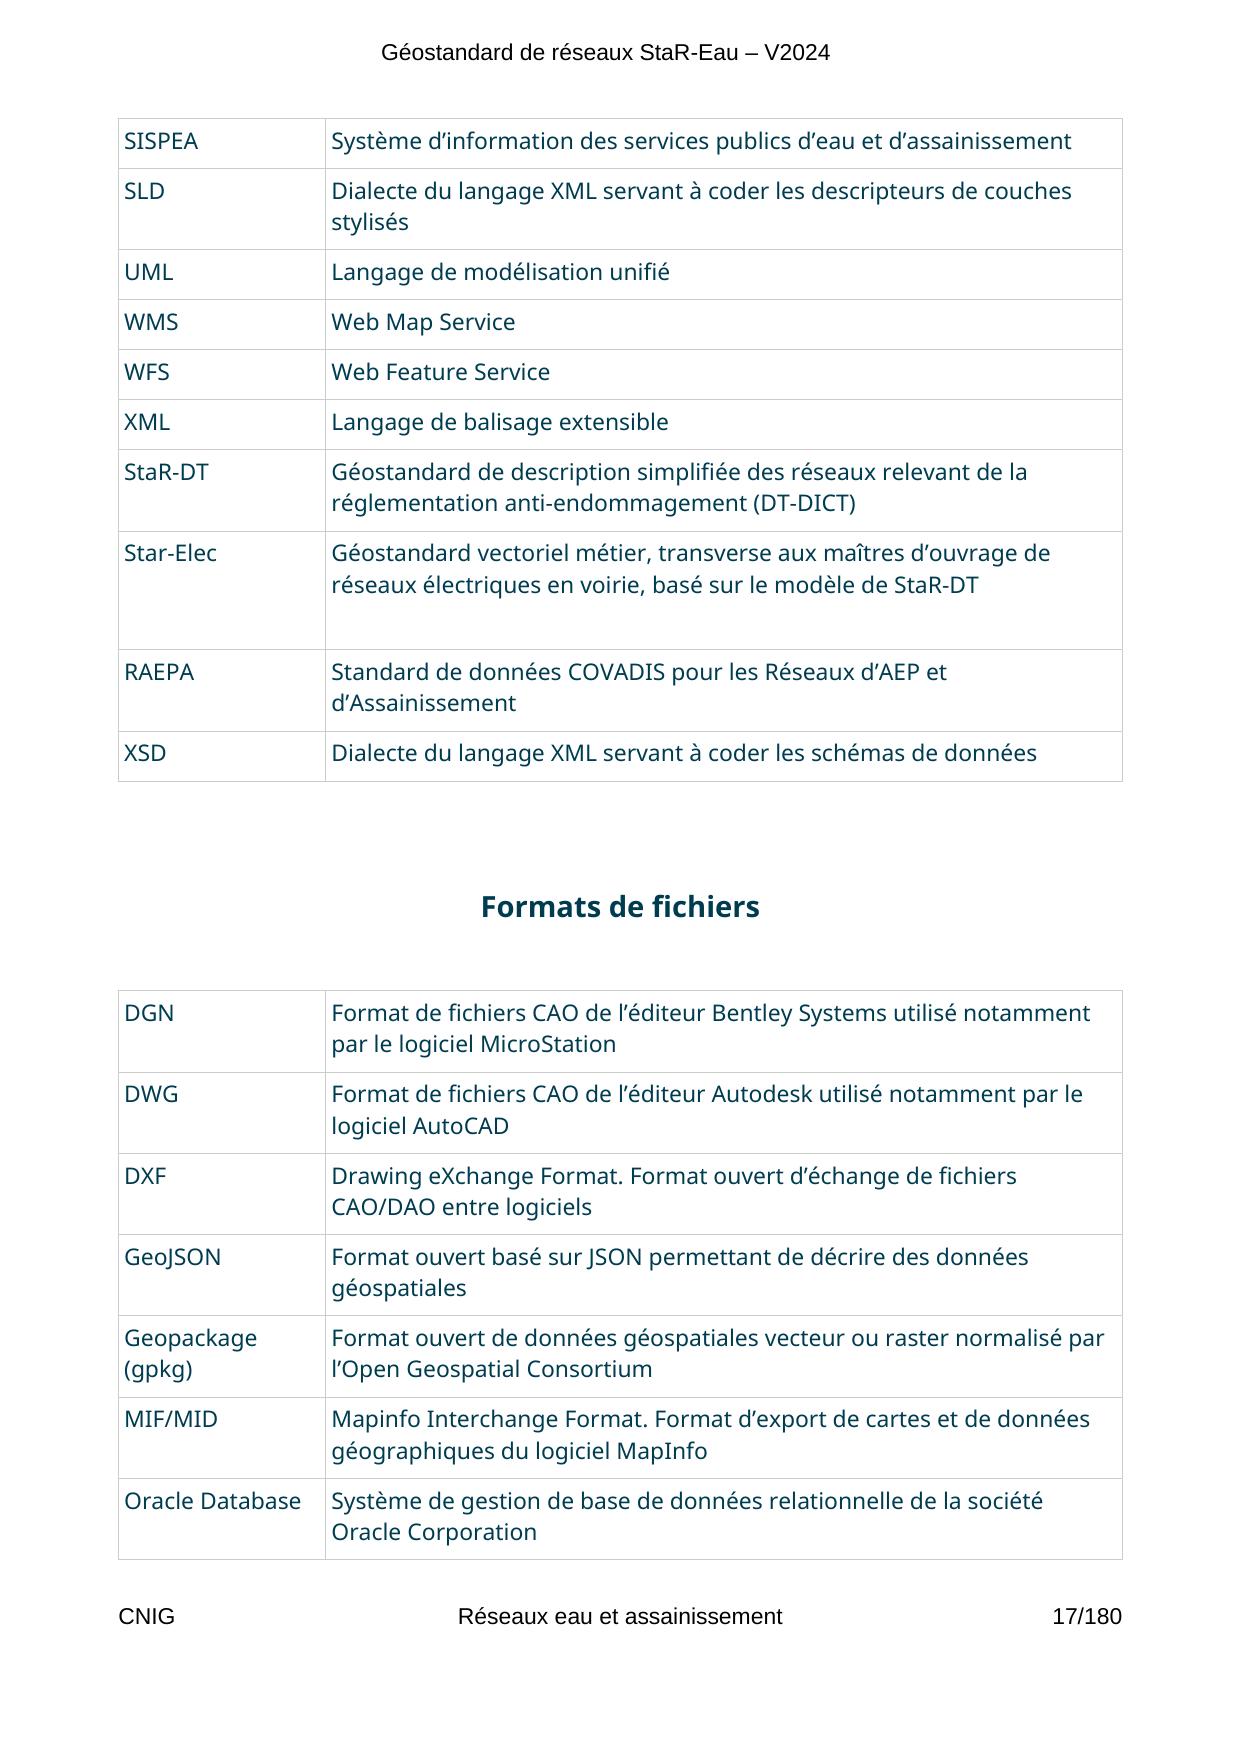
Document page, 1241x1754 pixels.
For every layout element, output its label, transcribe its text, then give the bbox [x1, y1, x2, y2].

table_cell XSD [119, 732, 325, 781]
table_cell Langage de balisage extensible [326, 400, 1122, 449]
table_cell Dialecte du langage XML servant à coder les descripteurs de couches stylisés [326, 169, 1122, 249]
table_cell SISPEA [119, 119, 325, 168]
table_cell WFS [119, 350, 325, 399]
table_cell GeoJSON [119, 1235, 325, 1315]
table_cell Web Map Service [326, 300, 1122, 349]
table_cell WMS [119, 300, 325, 349]
table_cell Mapinfo Interchange Format. Format d’export de cartes et de données géographiques du logiciel MapInfo [326, 1398, 1122, 1478]
table_cell Système d’information des services publics d’eau et d’assainissement [326, 119, 1122, 168]
table_cell Géostandard vectoriel métier, transverse aux maîtres d’ouvrage de réseaux électriques en voirie, basé sur le modèle de StaR-DT [326, 532, 1122, 649]
table_cell MIF/MID [119, 1398, 325, 1478]
table_cell Web Feature Service [326, 350, 1122, 399]
table_cell Geopackage (gpkg) [119, 1316, 325, 1397]
table_cell UML [119, 250, 325, 299]
table_cell RAEPA [119, 650, 325, 731]
text Formats de fichiers [118, 886, 1122, 926]
table_cell Standard de données COVADIS pour les Réseaux d’AEP et d’Assainissement [326, 650, 1122, 731]
table_cell StaR-DT [119, 450, 325, 531]
table_cell Star-Elec [119, 532, 325, 649]
table_cell SLD [119, 169, 325, 249]
table_cell Format ouvert de données géospatiales vecteur ou raster normalisé par l’Open Geospatial Consortium [326, 1316, 1122, 1397]
table_cell Oracle Database [119, 1479, 325, 1559]
table_cell Langage de modélisation unifié [326, 250, 1122, 299]
table_cell Dialecte du langage XML servant à coder les schémas de données [326, 732, 1122, 781]
table_cell DXF [119, 1154, 325, 1234]
table_cell DWG [119, 1073, 325, 1153]
table_cell Format ouvert basé sur JSON permettant de décrire des données géospatiales [326, 1235, 1122, 1315]
table_header Format de fichiers CAO de l’éditeur Bentley Systems utilisé notamment par le logiciel MicroStation [326, 991, 1122, 1072]
table_cell Drawing eXchange Format. Format ouvert d’échange de fichiers CAO/DAO entre logiciels [326, 1154, 1122, 1234]
table_cell Système de gestion de base de données relationnelle de la société Oracle Corporation [326, 1479, 1122, 1559]
table_header DGN [119, 991, 325, 1072]
table_cell XML [119, 400, 325, 449]
table_cell Géostandard de description simplifiée des réseaux relevant de la réglementation anti-endommagement (DT-DICT) [326, 450, 1122, 531]
table_cell Format de fichiers CAO de l’éditeur Autodesk utilisé notamment par le logiciel AutoCAD [326, 1073, 1122, 1153]
